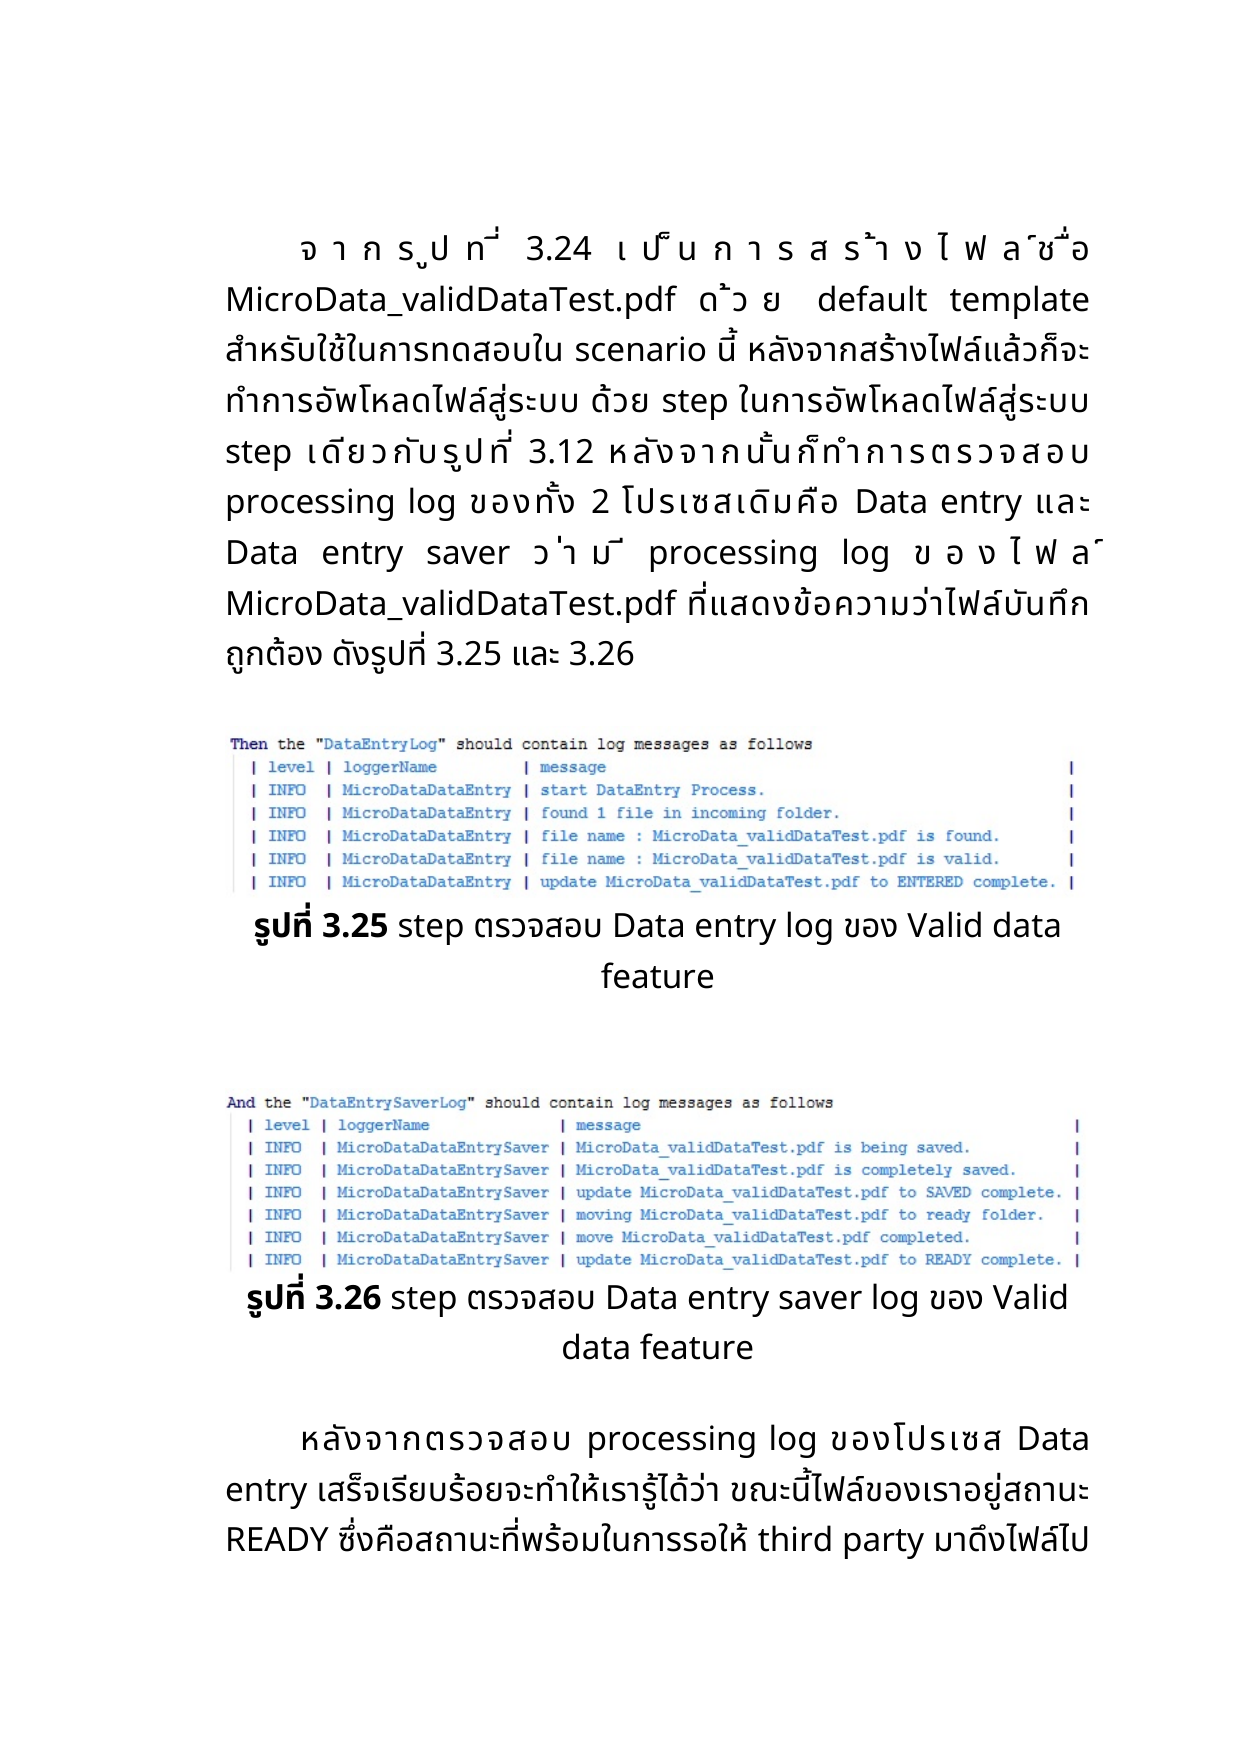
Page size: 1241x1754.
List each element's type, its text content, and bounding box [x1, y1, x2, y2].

picture [225, 726, 1091, 902]
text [225, 1415, 1090, 1567]
text รูปที่ 3.25 step ตรวจสอบ Data entry log ของ Valid data feature [225, 902, 1090, 998]
text รูปที่ 3.26 step ตรวจสอบ Data entry saver log ของ Valid data feature [225, 1274, 1090, 1369]
picture [225, 1088, 1091, 1274]
text จากรูปที่ 3.24 เป็นการสร้างไฟล์ชื่อ MicroData_validDataTest.pdf ด้วย default template สำหรับใช้ในการทดสอบใน scenario นี้ หลังจากสร้างไฟล์แล้วก็จะทำการอัพโหลดไฟล์สู่ระบบ ด้วย step ในการอัพโหลดไฟล์สู่ระบบ step เดียวกับรูปที่ 3.12 หลังจากนั้นก็ทำการตรวจสอบ processing log ของทั้ง 2 โปรเซสเดิมคือ Data entry และ Data entry saver ว่ามี processing log ของไฟล์ MicroData_validDataTest.pdf ที่แสดงข้อความว่าไฟล์บันทึกถูกต้อง ดังรูปที่ 3.25 และ 3.26 [225, 225, 1090, 681]
